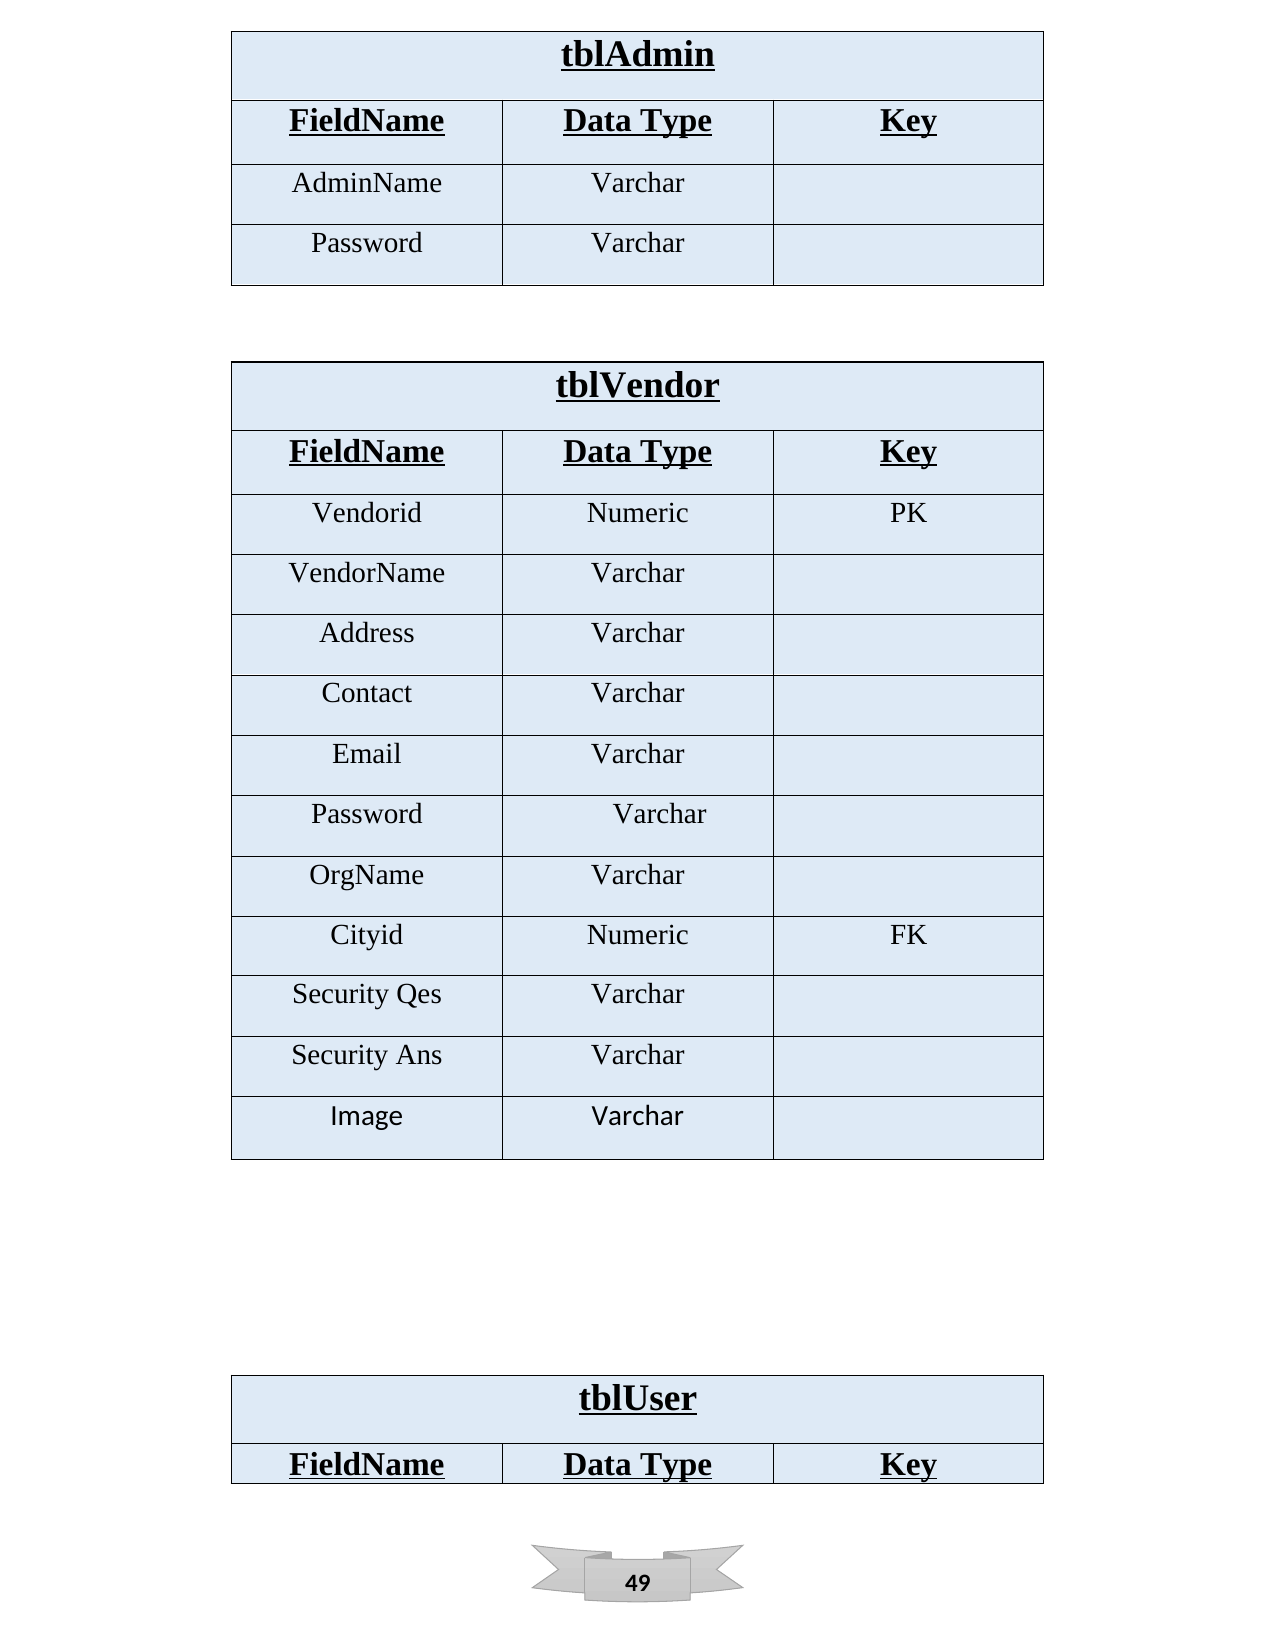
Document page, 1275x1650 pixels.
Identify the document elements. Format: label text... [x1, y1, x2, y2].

table_cell PK [774, 495, 1043, 554]
table_cell Data Type [503, 431, 773, 494]
table_cell Varchar [503, 225, 773, 284]
table_cell Password [232, 225, 502, 284]
table_cell [774, 857, 1043, 916]
table_cell Varchar [503, 1037, 773, 1096]
table_cell [774, 976, 1043, 1036]
table_cell Varchar [503, 615, 773, 674]
table_cell Vendorid [232, 495, 502, 554]
table_cell Varchar [503, 736, 773, 795]
table_cell Varchar [503, 796, 773, 856]
table_cell [774, 615, 1043, 674]
table_cell FieldName [232, 1444, 502, 1483]
table_cell [774, 736, 1043, 795]
table_cell Key [774, 101, 1043, 164]
table_cell Address [232, 615, 502, 674]
table_cell Contact [232, 676, 502, 735]
table_cell Numeric [503, 495, 773, 554]
table_cell OrgName [232, 857, 502, 916]
table_cell [774, 555, 1043, 614]
table_cell [774, 796, 1043, 856]
table_cell Varchar [503, 555, 773, 614]
table_cell Email [232, 736, 502, 795]
table_cell [774, 1097, 1043, 1159]
table_cell [774, 165, 1043, 224]
table_cell [774, 1037, 1043, 1096]
table_header tblAdmin [232, 32, 1043, 99]
table_cell AdminName [232, 165, 502, 224]
table_cell FieldName [232, 101, 502, 164]
table_cell Varchar [503, 165, 773, 224]
table_cell Varchar [503, 976, 773, 1036]
table_header tblUser [232, 1376, 1043, 1443]
table_cell FieldName [232, 431, 502, 494]
table_cell Security Ans [232, 1037, 502, 1096]
table_cell Varchar [503, 857, 773, 916]
table_cell Numeric [503, 917, 773, 975]
table_cell Key [774, 1444, 1043, 1483]
table_cell FK [774, 917, 1043, 975]
table_cell [774, 225, 1043, 284]
table_cell Password [232, 796, 502, 856]
table_cell Data Type [503, 101, 773, 164]
table_cell Image [232, 1097, 502, 1159]
table_cell [774, 676, 1043, 735]
table_cell Varchar [503, 1097, 773, 1159]
table_cell Key [774, 431, 1043, 494]
table_header tblVendor [232, 363, 1043, 430]
table_cell Security Qes [232, 976, 502, 1036]
table_cell Varchar [503, 676, 773, 735]
table_cell Cityid [232, 917, 502, 975]
table_cell Data Type [503, 1444, 773, 1483]
table_cell VendorName [232, 555, 502, 614]
